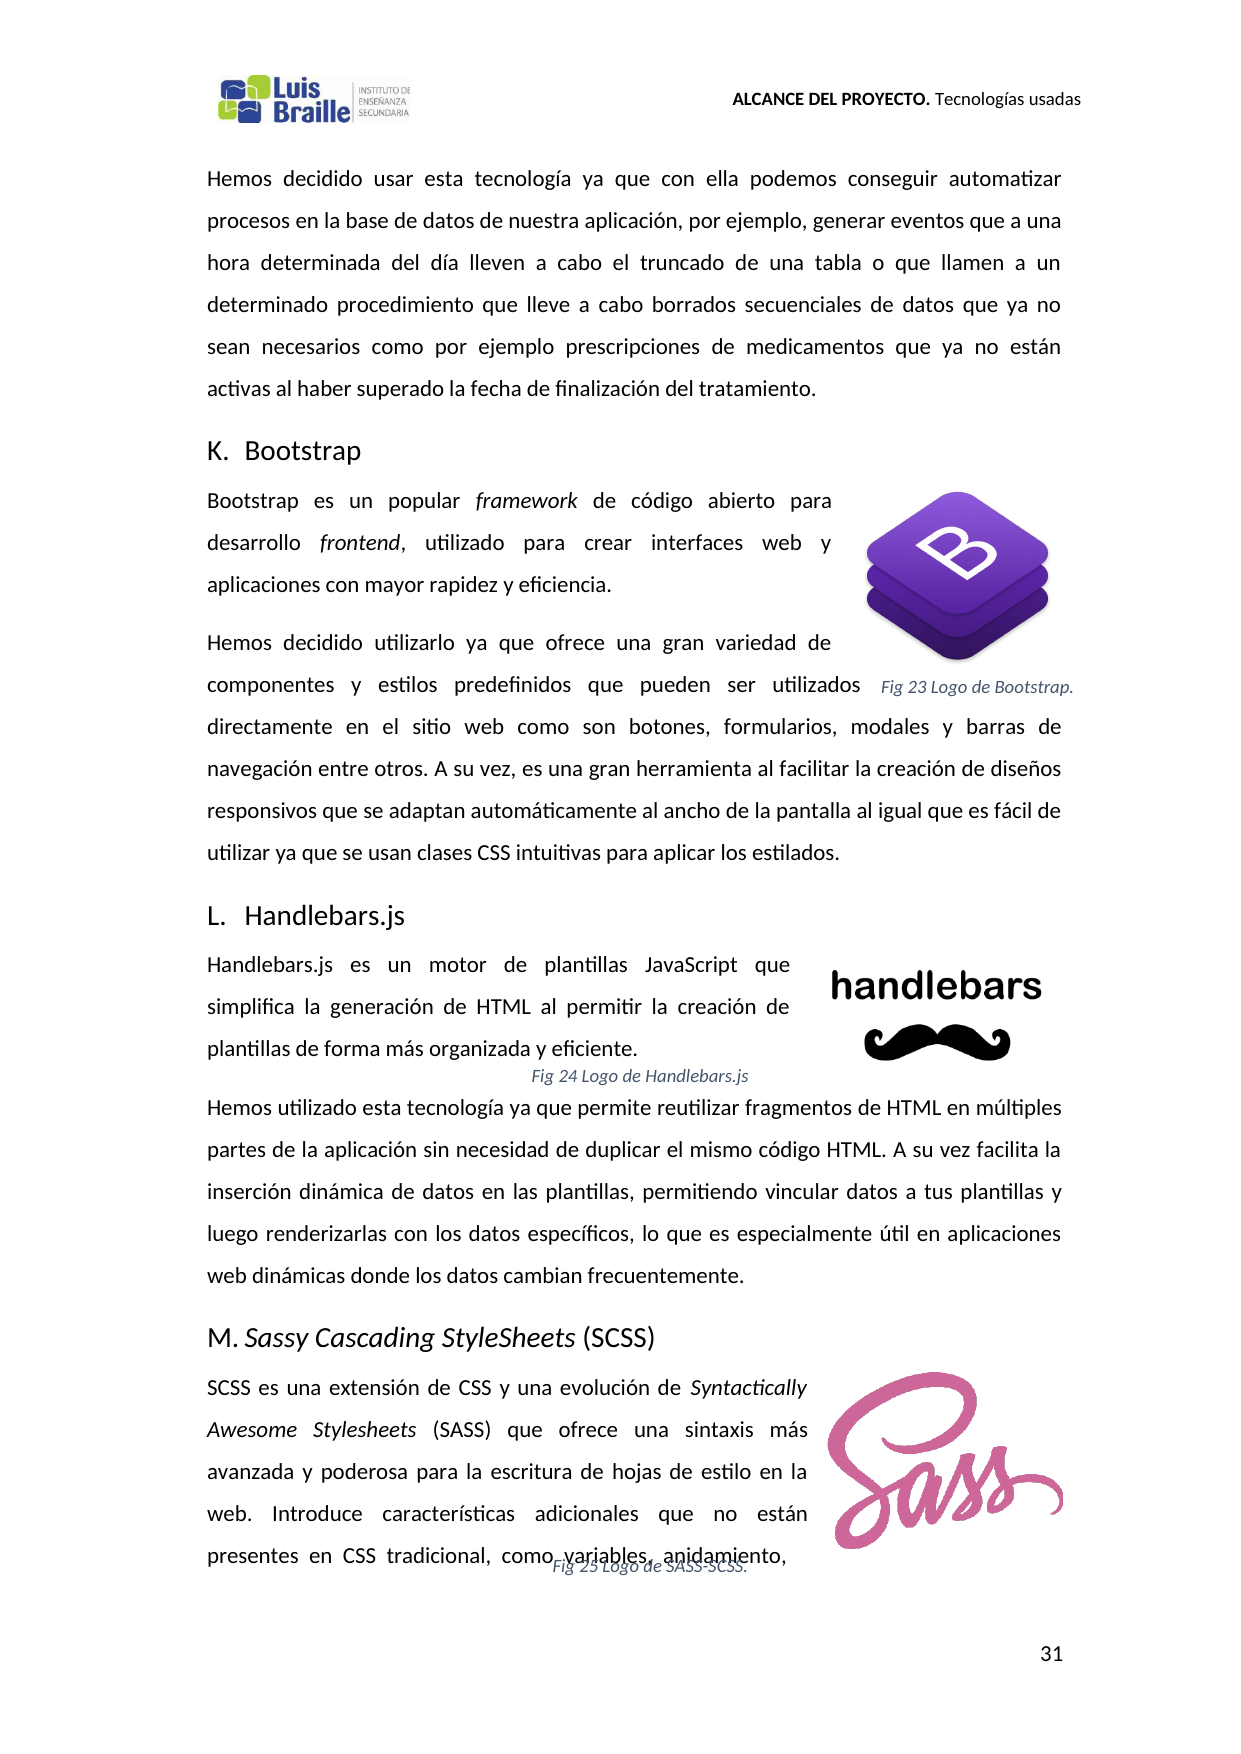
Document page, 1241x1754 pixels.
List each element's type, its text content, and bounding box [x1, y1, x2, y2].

text Hemos utilizado esta tecnología ya que permite reutilizar fragmentos de HTML en múltiples partes de la aplicación sin necesidad de duplicar el mismo código HTML. A su vez facilita la inserción dinámica de datos en las plantillas, permitiendo vincular datos a tus plantillas y luego renderizarlas con los datos específicos, lo que es especialmente útil en aplicaciones web dinámicas donde los datos cambian frecuentemente. [207, 1093, 1063, 1289]
picture [810, 952, 1063, 1079]
picture [851, 487, 1063, 666]
list Sassy Cascading StyleSheets (SCSS) [207, 1319, 1063, 1355]
text Bootstrap es un popular framework de código abierto para desarrollo frontend, utilizado para crear interfaces web y aplicaciones con mayor rapidez y eficiencia. [207, 486, 1063, 598]
picture [827, 1372, 1063, 1549]
list Bootstrap [207, 432, 1063, 468]
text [207, 1373, 1063, 1569]
list Handlebars.js [207, 897, 1063, 933]
text Hemos decidido usar esta tecnología ya que con ella podemos conseguir automatizar procesos en la base de datos de nuestra aplicación, por ejemplo, generar eventos que a una hora determinada del día lleven a cabo el truncado de una tabla o que llamen a un determinado procedimiento que lleve a cabo borrados secuenciales de datos que ya no sean necesarios como por ejemplo prescripciones de medicamentos que ya no están activas al haber superado la fecha de finalización del tratamiento. [207, 164, 1063, 402]
text Hemos decidido utilizarlo ya que ofrece una gran variedad de componentes y estilos predefinidos que pueden ser utilizados directamente en el sitio web como son botones, formularios, modales y barras de navegación entre otros. A su vez, es una gran herramienta al facilitar la creación de diseños responsivos que se adaptan automáticamente al ancho de la pantalla al igual que es fácil de utilizar ya que se usan clases CSS intuitivas para aplicar los estilados. [207, 628, 1063, 866]
